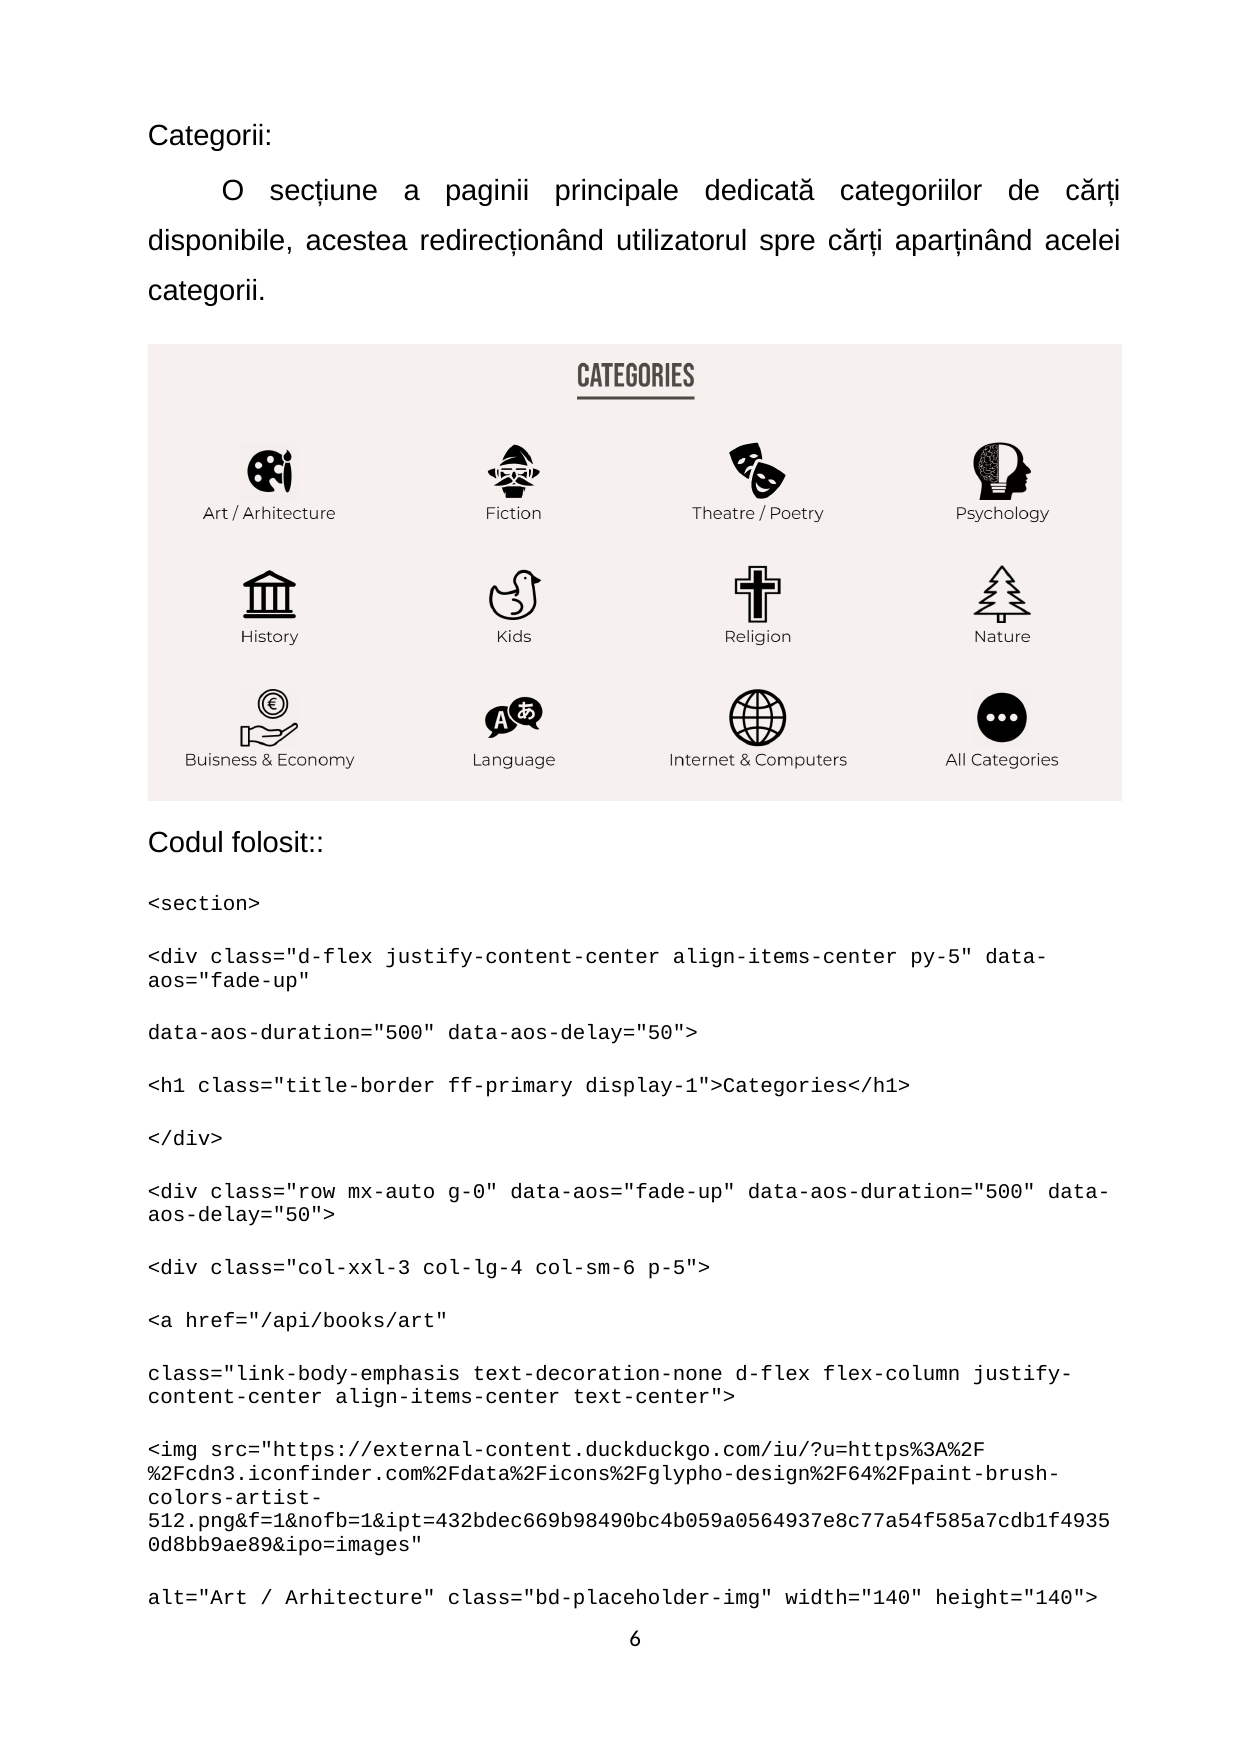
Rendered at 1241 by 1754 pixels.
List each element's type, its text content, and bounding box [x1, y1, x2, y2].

text class="link-body-emphasis text-decoration-none d-flex flex-column justify-content-center align-items-center text-center"> [148, 1363, 1122, 1410]
text <a href="/api/books/art" [148, 1310, 1122, 1334]
text Categorii: [148, 118, 1122, 152]
text Codul folosit:: [148, 825, 1122, 859]
text alt="Art / Arhitecture" class="bd-placeholder-img" width="140" height="140"> [148, 1587, 1122, 1610]
text <img src="https://external-content.duckduckgo.com/iu/?u=https%3A%2F%2Fcdn3.iconfinder.com%2Fdata%2Ficons%2Fglypho-design%2F64%2Fpaint-brush-colors-artist-512.png&f=1&nofb=1&ipt=432bdec669b98490bc4b059a0564937e8c77a54f585a7cdb1f49350d8bb9ae89&ipo=images" [148, 1439, 1122, 1558]
text </div> [148, 1128, 1122, 1152]
text O secțiune a paginii principale dedicată categoriilor de cărți disponibile, acestea redirecționând utilizatorul spre cărți aparținând acelei categorii. [148, 172, 1122, 307]
picture [147, 344, 1123, 801]
text data-aos-duration="500" data-aos-delay="50"> [148, 1022, 1122, 1046]
text <div class="d-flex justify-content-center align-items-center py-5" data-aos="fade-up" [148, 946, 1122, 993]
text <div class="col-xxl-3 col-lg-4 col-sm-6 p-5"> [148, 1257, 1122, 1281]
text <h1 class="title-border ff-primary display-1">Categories</h1> [148, 1075, 1122, 1099]
text <div class="row mx-auto g-0" data-aos="fade-up" data-aos-duration="500" data-aos-delay="50"> [148, 1181, 1122, 1228]
text <section> [148, 893, 1122, 917]
